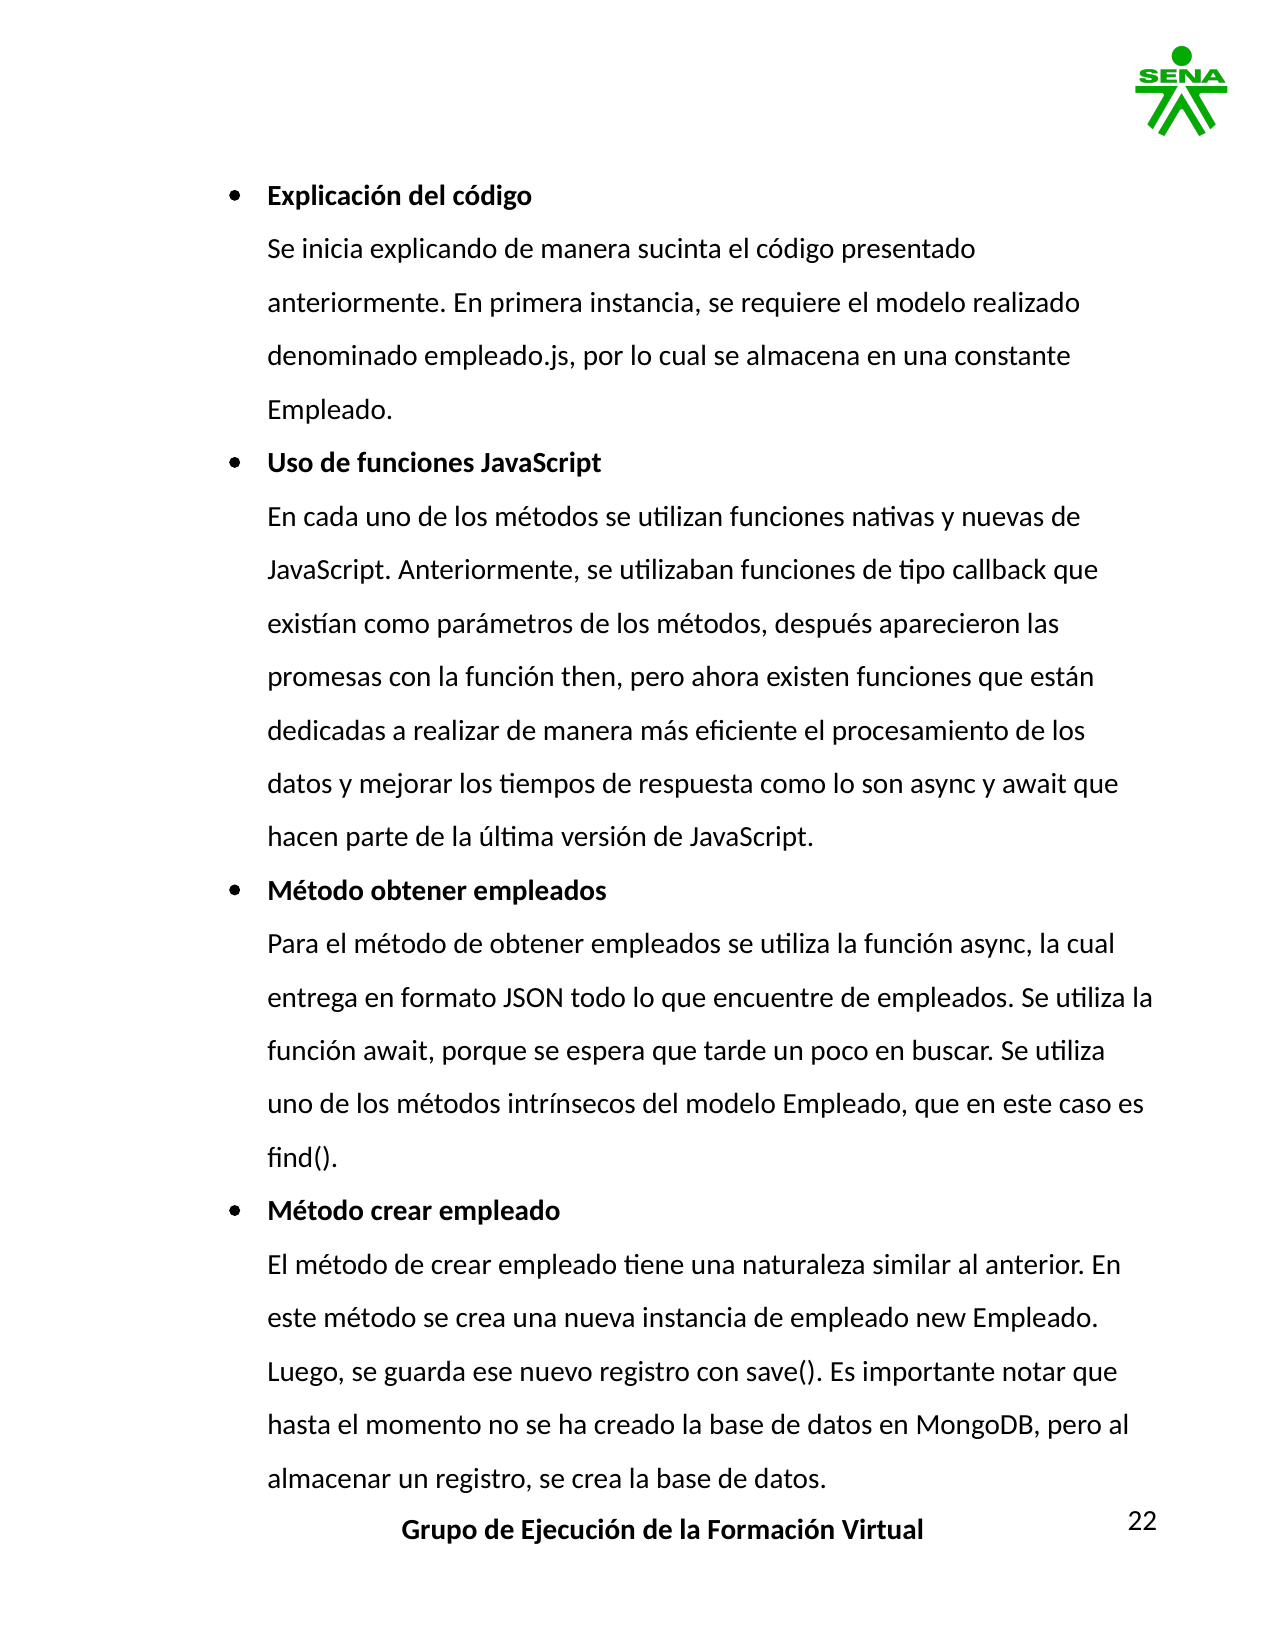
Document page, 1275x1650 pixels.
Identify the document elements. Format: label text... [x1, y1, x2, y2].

list En cada uno de los métodos se utilizan funciones nativas y nuevas de JavaScript. Anteriormente, se utilizaban funciones de tipo callback que existían como parámetros de los métodos, después aparecieron las promesas con la función then, pero ahora existen funciones que están dedicadas a realizar de manera más eficiente el procesamiento de los datos y mejorar los tiempos de respuesta como lo son async y await que hacen parte de la última versión de JavaScript. [267, 498, 1157, 854]
list Método crear empleado [229, 1192, 1157, 1228]
list Para el método de obtener empleados se utiliza la función async, la cual entrega en formato JSON todo lo que encuentre de empleados. Se utiliza la función await, porque se espera que tarde un poco en buscar. Se utiliza uno de los métodos intrínsecos del modelo Empleado, que en este caso es find(). [267, 925, 1157, 1175]
picture [1135, 46, 1228, 136]
list Método obtener empleados [229, 872, 1157, 907]
list Explicación del código [229, 177, 1157, 213]
list El método de crear empleado tiene una naturaleza similar al anterior. En este método se crea una nueva instancia de empleado new Empleado. Luego, se guarda ese nuevo registro con save(). Es importante notar que hasta el momento no se ha creado la base de datos en MongoDB, pero al almacenar un registro, se crea la base de datos. [267, 1246, 1157, 1495]
list Uso de funciones JavaScript [229, 444, 1157, 480]
list Se inicia explicando de manera sucinta el código presentado anteriormente. En primera instancia, se requiere el modelo realizado denominado empleado.js, por lo cual se almacena en una constante Empleado. [267, 231, 1157, 427]
